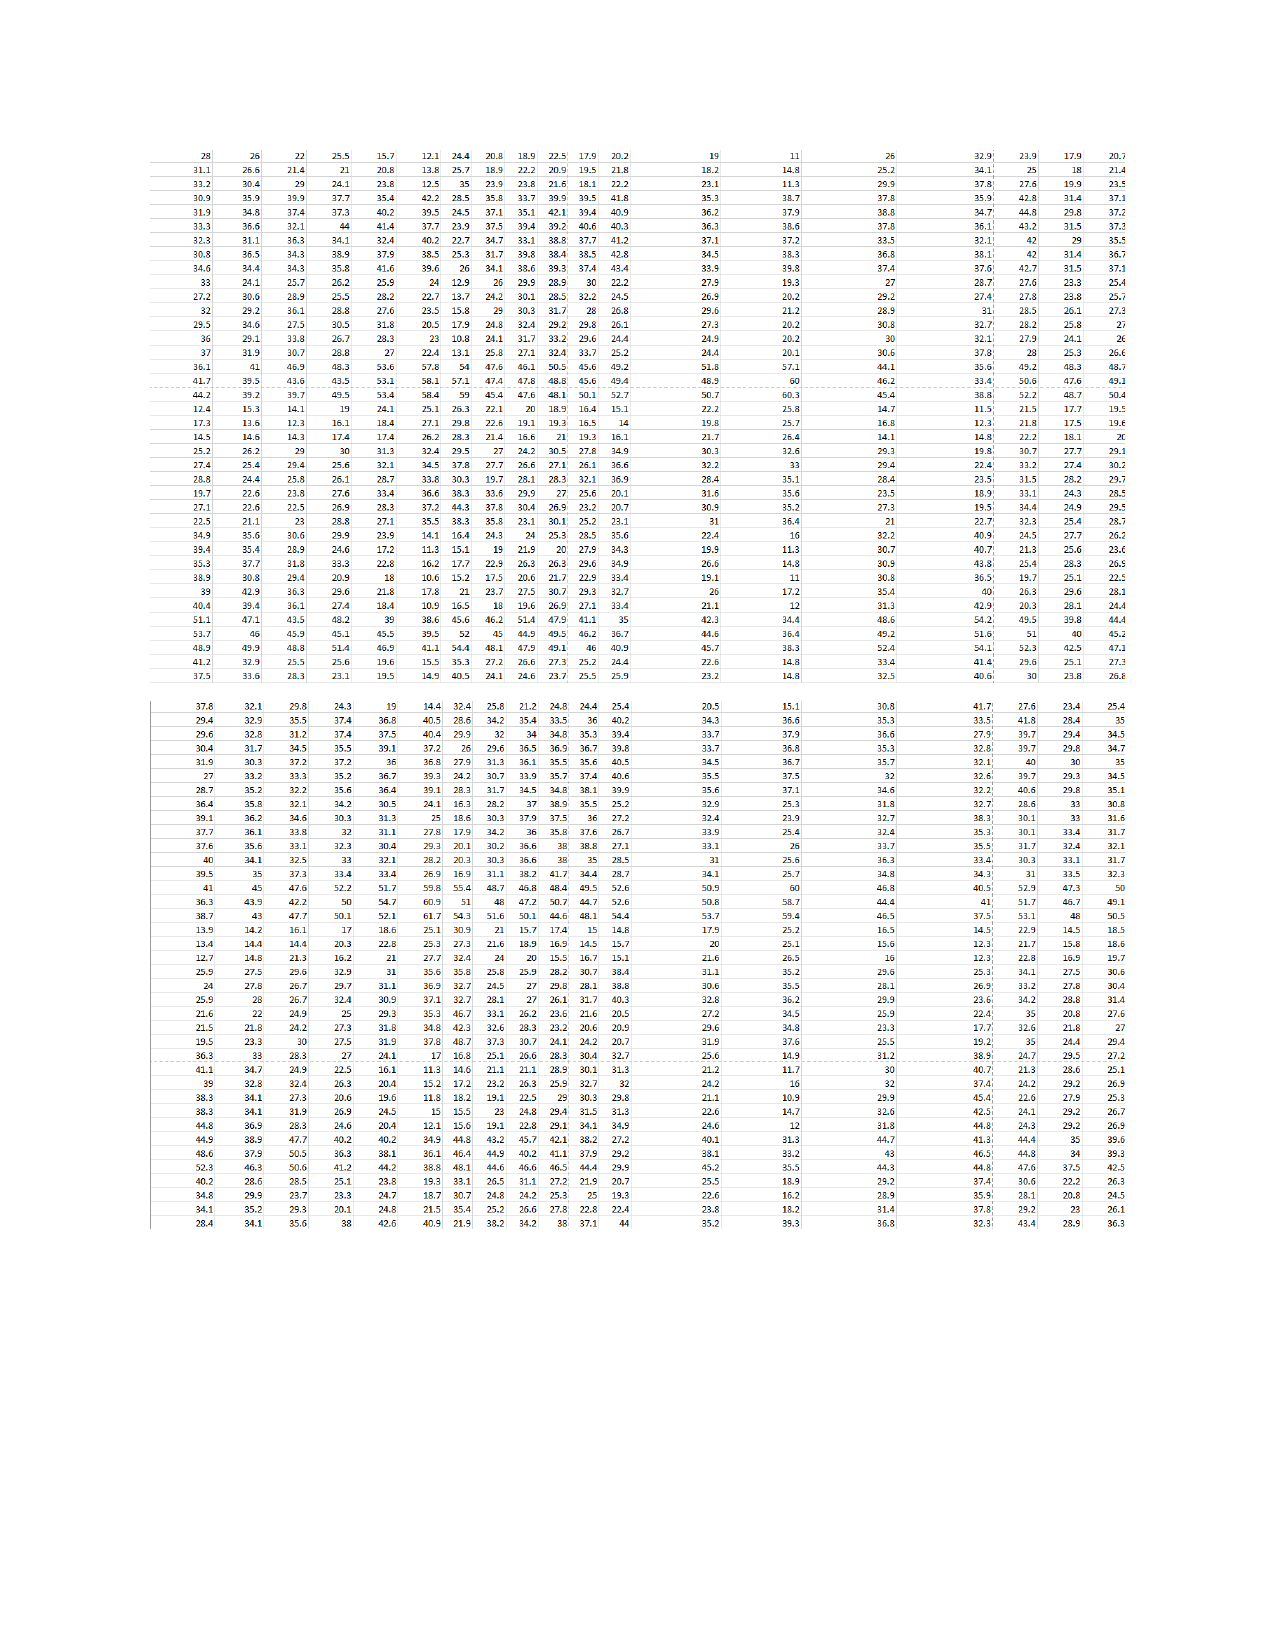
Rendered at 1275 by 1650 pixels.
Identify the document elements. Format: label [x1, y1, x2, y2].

picture [150, 150, 1125, 683]
picture [150, 701, 1125, 1229]
